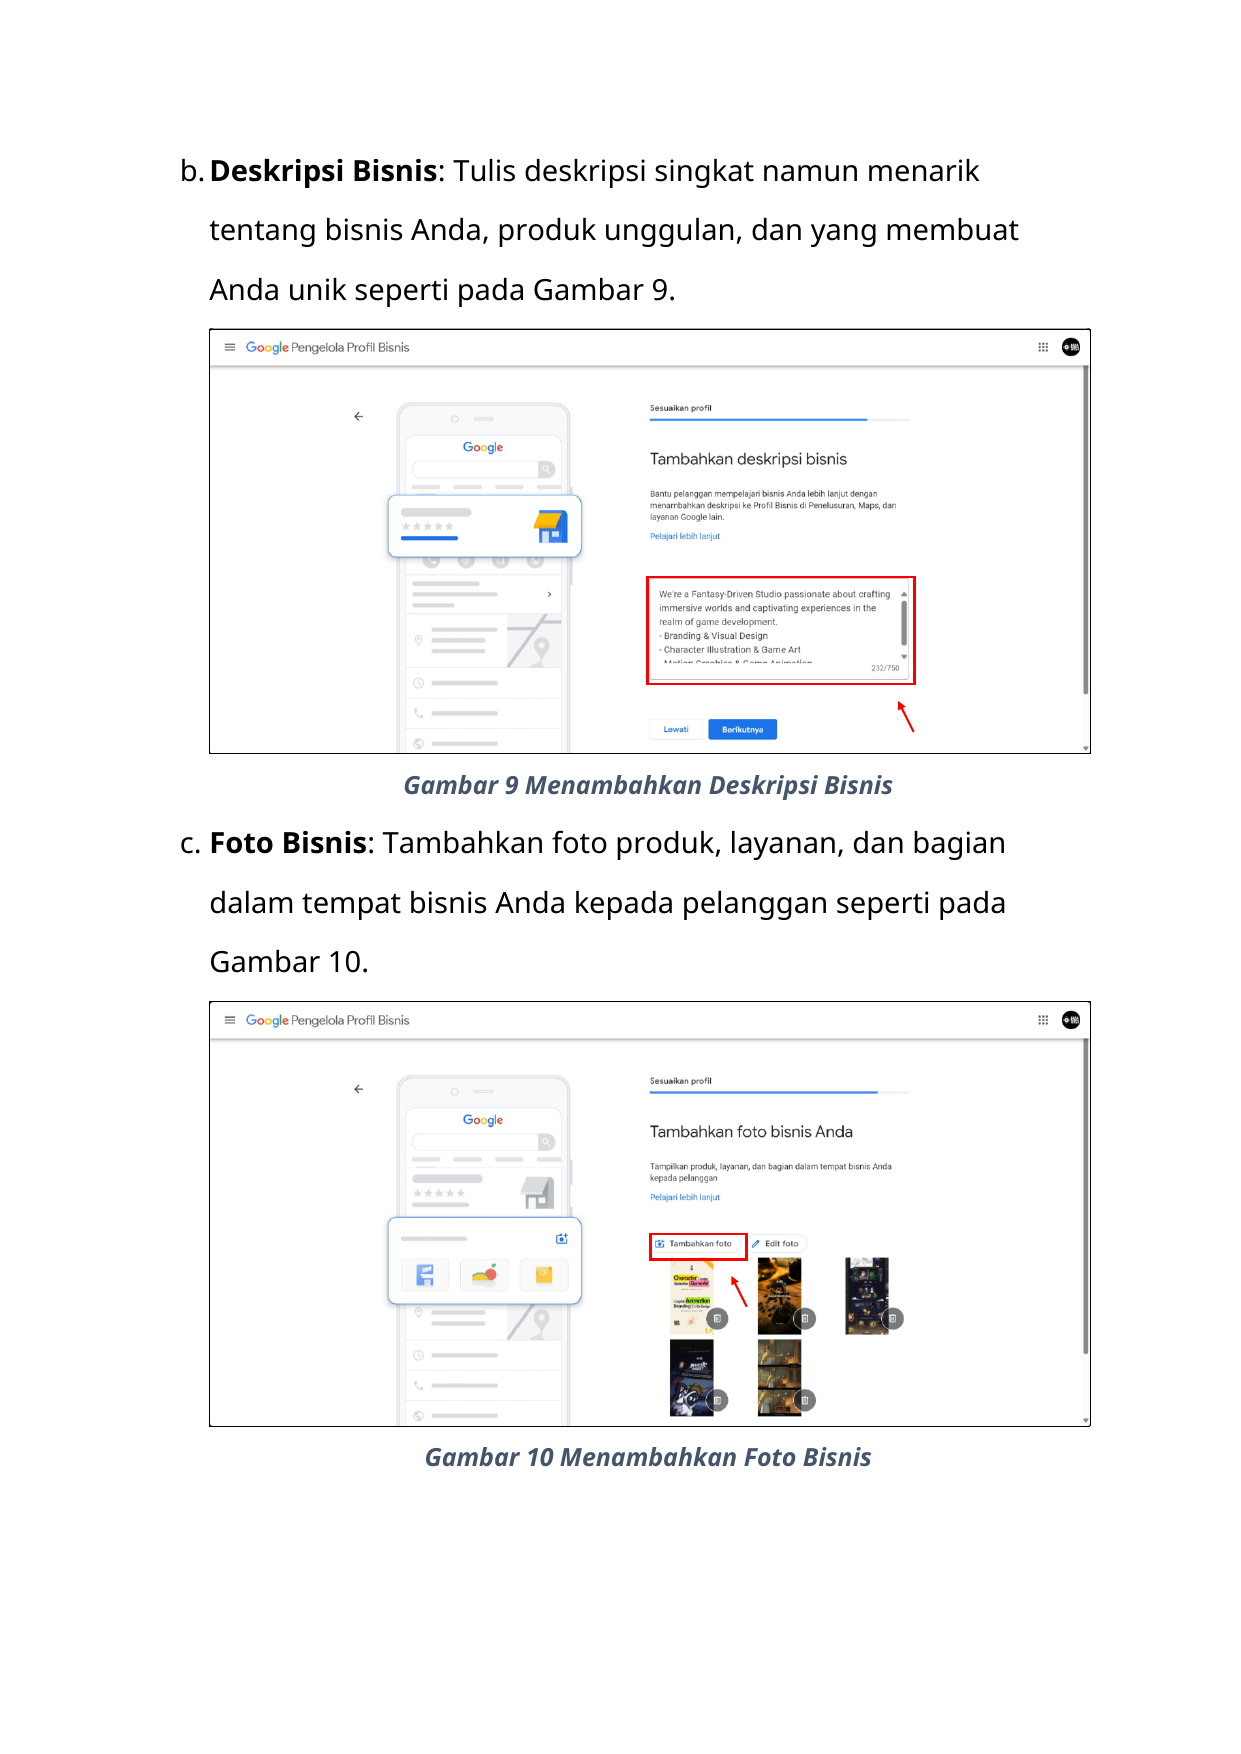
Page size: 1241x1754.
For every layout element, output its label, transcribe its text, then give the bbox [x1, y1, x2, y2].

list Foto Bisnis: Tambahkan foto produk, layanan, dan bagian dalam tempat bisnis Anda kepada pelanggan seperti pada Gambar 10. [179, 822, 1090, 981]
text Gambar 10 Menambahkan Foto Bisnis [209, 1440, 1090, 1474]
list Deskripsi Bisnis: Tulis deskripsi singkat namun menarik tentang bisnis Anda, produk unggulan, dan yang membuat Anda unik seperti pada Gambar 9. [179, 150, 1090, 309]
picture [210, 330, 1090, 753]
text Gambar 9 Menambahkan Deskripsi Bisnis [209, 768, 1090, 802]
picture [210, 1002, 1090, 1426]
